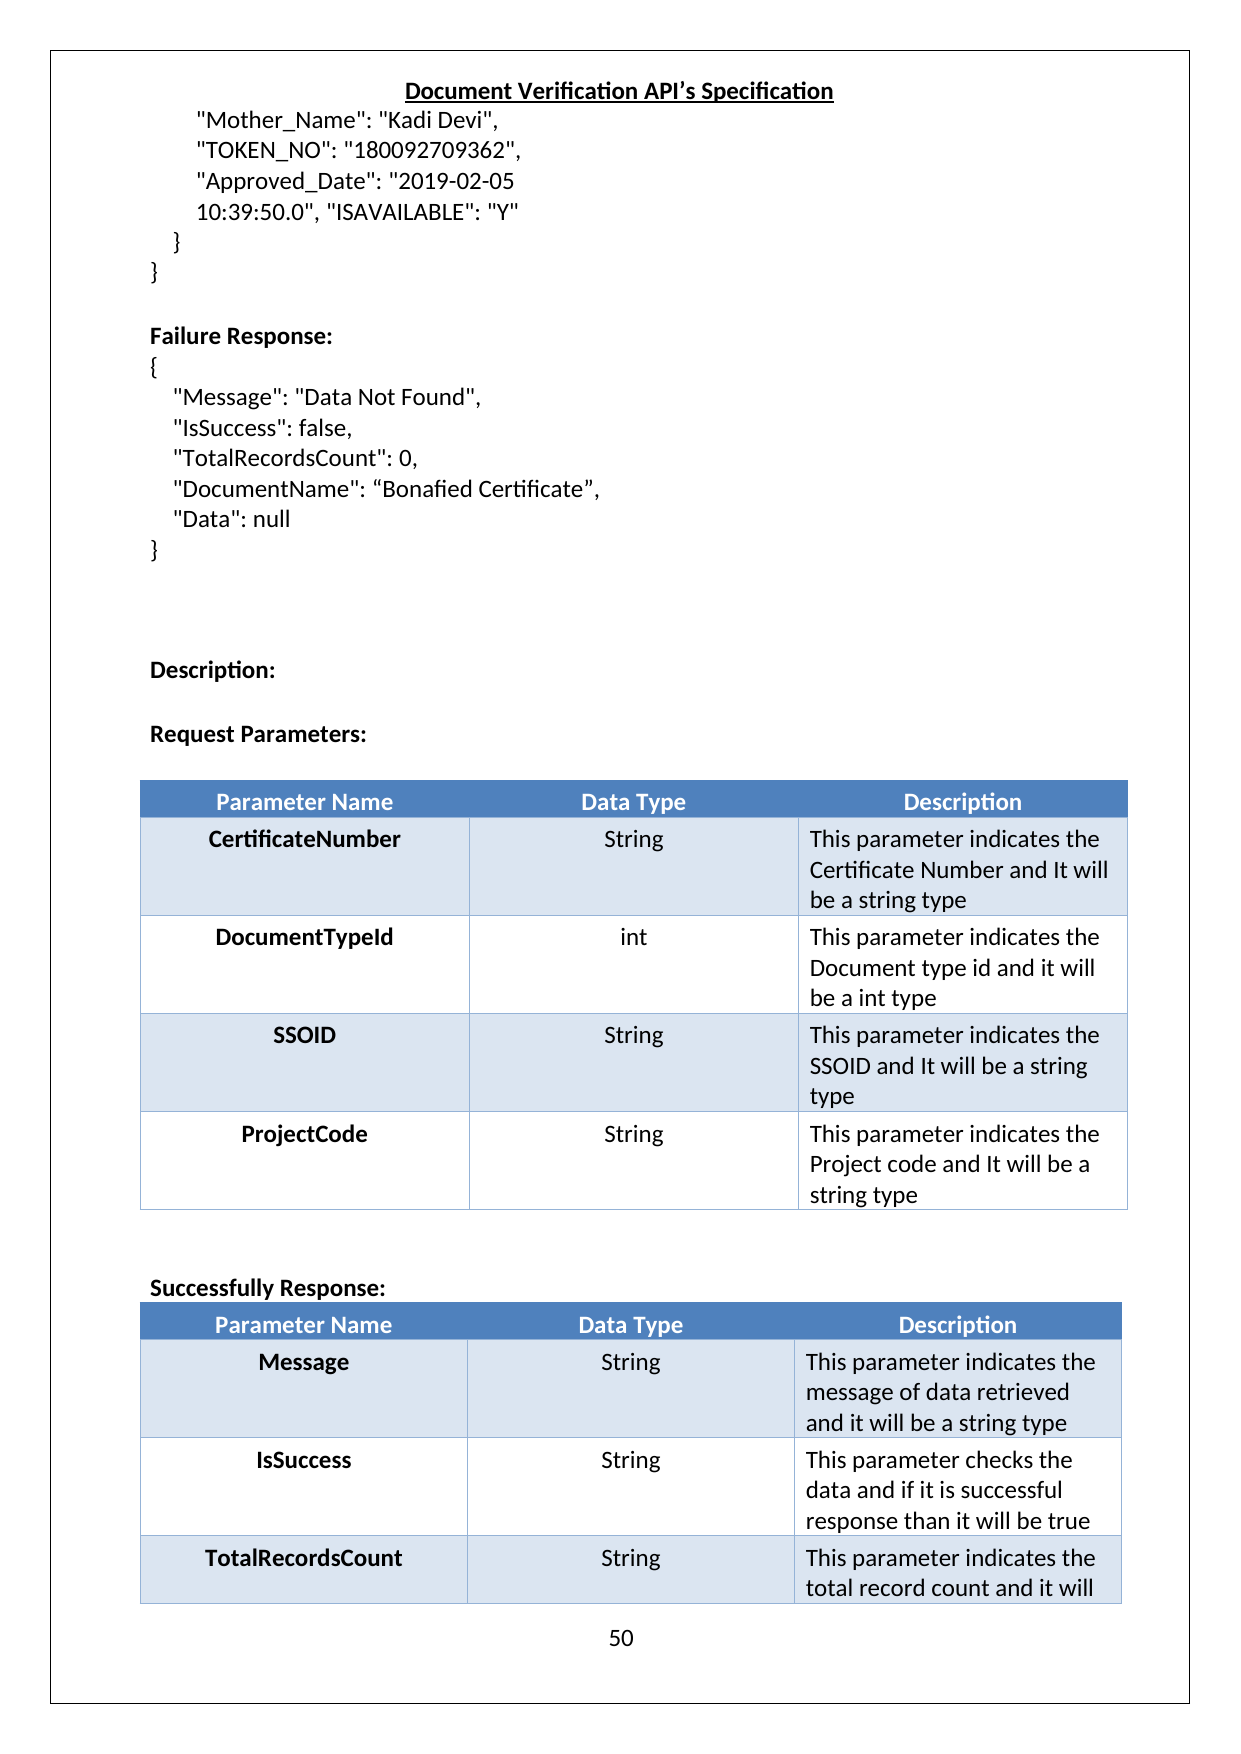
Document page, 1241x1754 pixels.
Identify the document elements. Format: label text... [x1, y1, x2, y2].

table_cell String [468, 1340, 794, 1437]
table_cell String [470, 818, 798, 915]
table_header Data Type [470, 781, 798, 817]
table_cell IsSuccess [141, 1438, 467, 1535]
table_cell This parameter indicates the Certificate Number and It will be a string type [799, 818, 1127, 915]
text { [150, 351, 1121, 381]
table_cell This parameter indicates the SSOID and It will be a string type [799, 1014, 1127, 1111]
table_cell This parameter indicates the Project code and It will be a string type [799, 1112, 1127, 1209]
table_header Description [795, 1303, 1121, 1339]
subtitle Request Parameters: [150, 719, 1121, 749]
text "DocumentName": “Bonafied Certificate”, "Data": null [172, 473, 600, 534]
table_cell ProjectCode [141, 1112, 469, 1209]
table_cell CertificateNumber [141, 818, 469, 915]
text } [172, 226, 1121, 256]
text "Message": "Data Not Found", "IsSuccess": false, "TotalRecordsCount": 0, [172, 381, 483, 473]
table_cell String [468, 1536, 794, 1603]
subtitle Description: [150, 655, 1121, 685]
table_cell This parameter indicates the Document type id and it will be a int type [799, 916, 1127, 1013]
table_cell This parameter indicates the message of data retrieved and it will be a string type [795, 1340, 1121, 1437]
table_cell String [470, 1014, 798, 1111]
text "Approved_Date": "2019-02-05 10:39:50.0", "ISAVAILABLE": "Y" [196, 165, 645, 226]
table_cell SSOID [141, 1014, 469, 1111]
table_header Parameter Name [141, 1303, 467, 1339]
table_cell Message [141, 1340, 467, 1437]
table_cell TotalRecordsCount [141, 1536, 467, 1603]
text } [150, 256, 1121, 287]
table_cell This parameter checks the data and if it is successful response than it will be true [795, 1438, 1121, 1535]
table_header Description [799, 781, 1127, 817]
subtitle Successfully Response: [150, 1272, 1121, 1302]
table_cell String [468, 1438, 794, 1535]
table_cell String [470, 1112, 798, 1209]
text } [150, 535, 1121, 565]
table_cell DocumentTypeId [141, 916, 469, 1013]
subtitle Failure Response: [150, 320, 1121, 351]
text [196, 104, 567, 165]
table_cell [795, 1536, 1121, 1603]
table_header Data Type [468, 1303, 794, 1339]
table_header Parameter Name [141, 781, 469, 817]
table_cell int [470, 916, 798, 1013]
